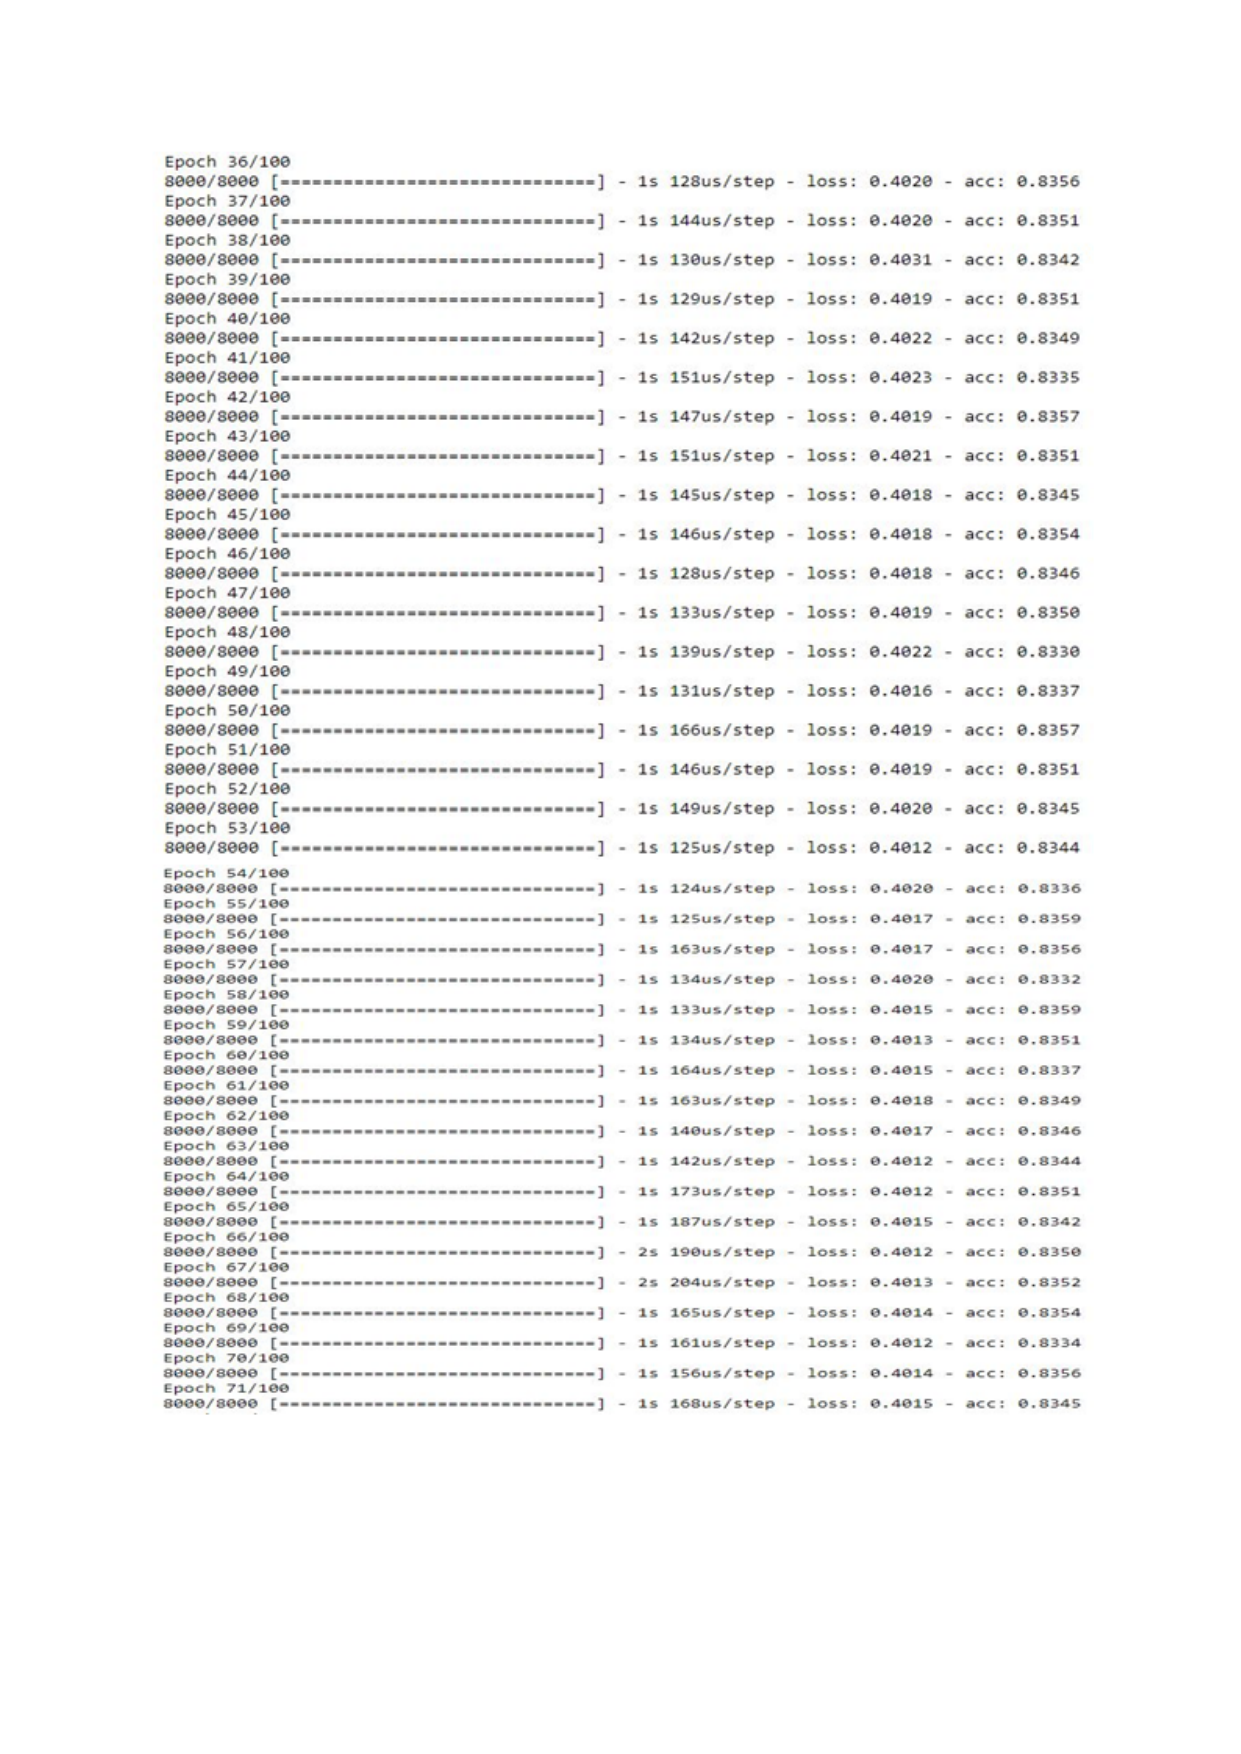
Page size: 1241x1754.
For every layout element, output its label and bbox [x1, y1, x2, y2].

picture [150, 150, 1097, 1418]
